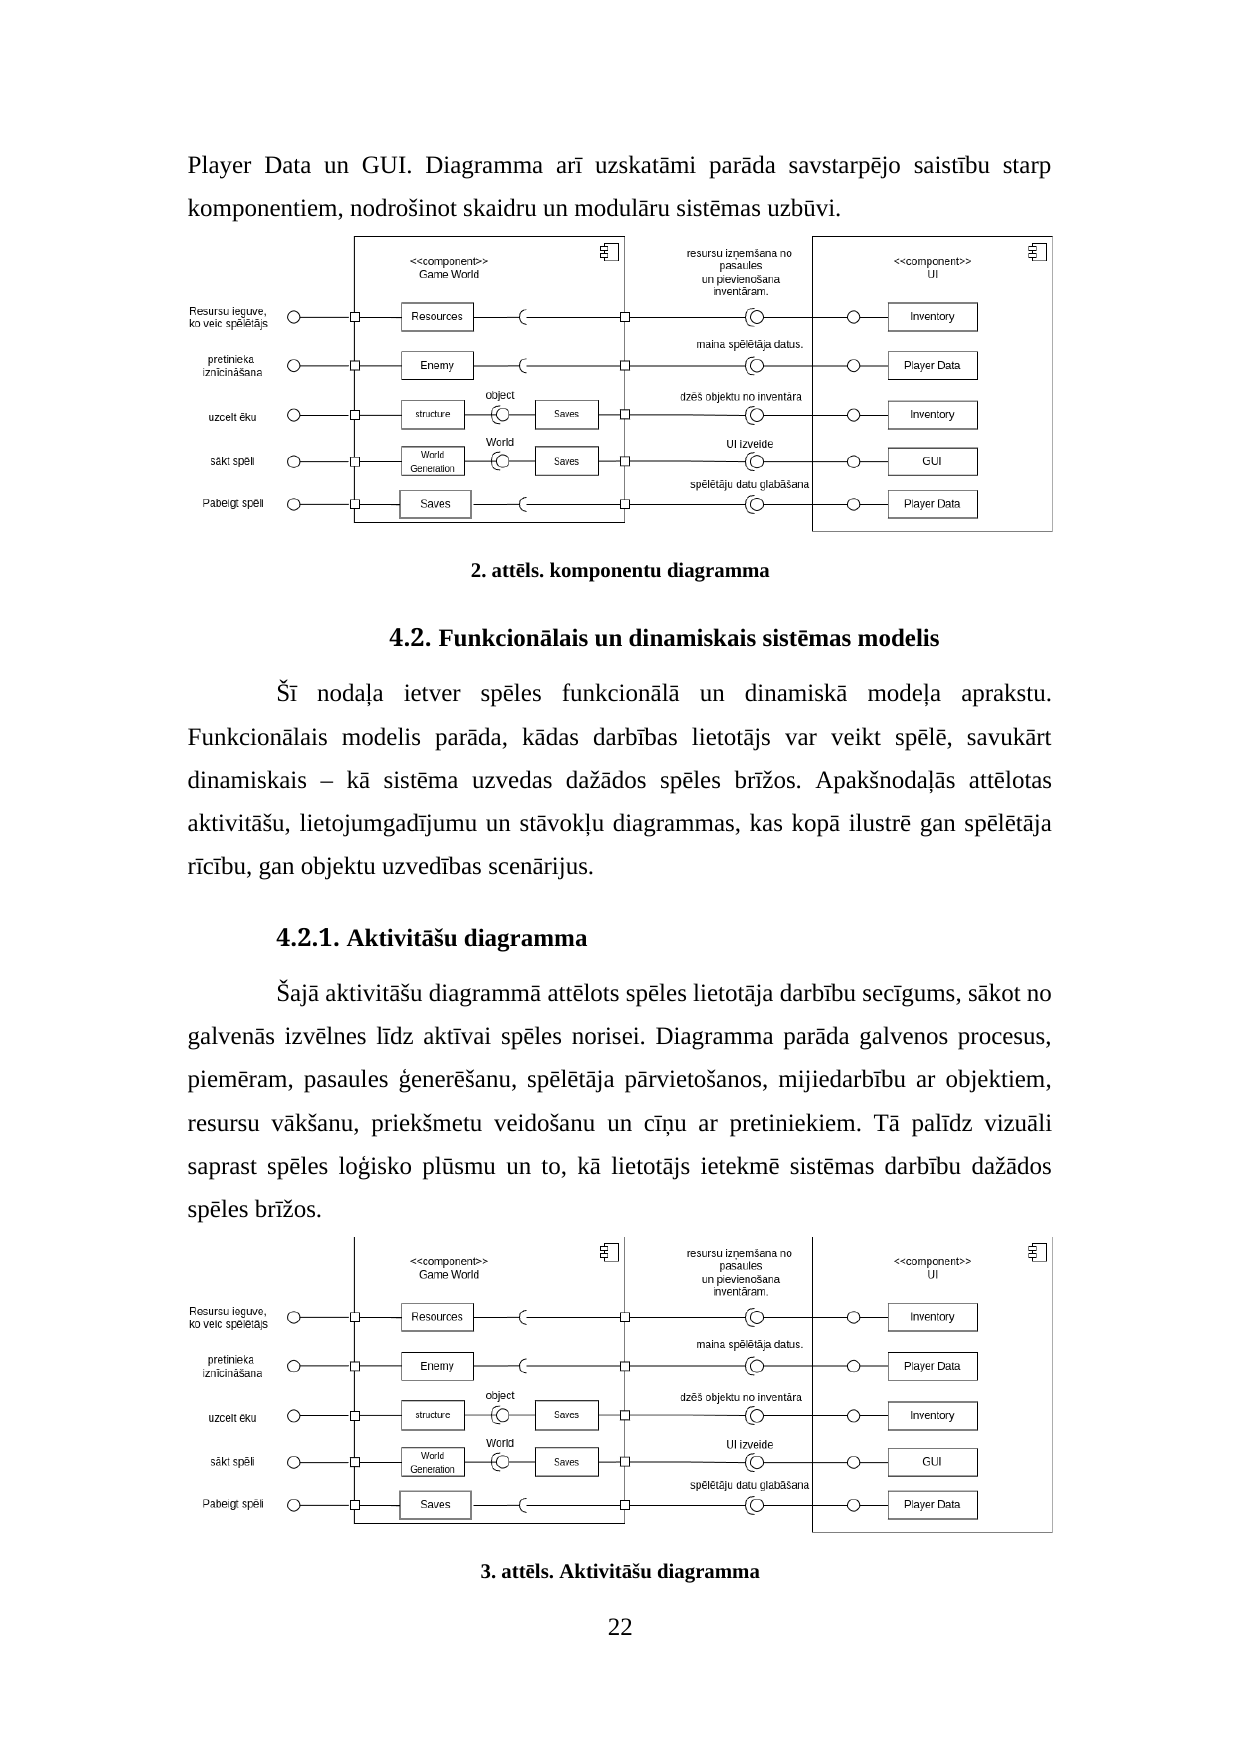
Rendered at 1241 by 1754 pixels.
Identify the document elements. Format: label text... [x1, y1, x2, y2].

text Šajā aktivitāšu diagrammā attēlots spēles lietotāja darbību secīgums, sākot no galvenās izvēlnes līdz aktīvai spēles norisei. Diagramma parāda galvenos procesus, piemēram, pasaules ģenerēšanu, spēlētāja pārvietošanos, mijiedarbību ar objektiem, resursu vākšanu, priekšmetu veidošanu un cīņu ar pretiniekiem. Tā palīdz vizuāli saprast spēles loģisko plūsmu un to, kā lietotājs ietekmē sistēmas darbību dažādos spēles brīžos. [187, 978, 1053, 1223]
text Šī nodaļa ietver spēles funkcionālā un dinamiskā modeļa aprakstu. Funkcionālais modelis parāda, kādas darbības lietotājs var veikt spēlē, savukārt dinamiskais – kā sistēma uzvedas dažādos spēles brīžos. Apakšnodaļās attēlotas aktivitāšu, lietojumgadījumu un stāvokļu diagrammas, kas kopā ilustrē gan spēlētāja rīcību, gan objektu uzvedības scenārijus. [187, 678, 1053, 880]
picture [187, 236, 1053, 532]
text 3. attēls. Aktivitāšu diagramma [187, 1533, 1053, 1583]
subtitle Funkcionālais un dinamiskais sistēmas modelis [187, 619, 1053, 653]
subtitle Aktivitāšu diagramma [187, 919, 1053, 953]
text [187, 150, 1053, 222]
picture [187, 1237, 1053, 1533]
text 2. attēls. komponentu diagramma [187, 532, 1053, 582]
